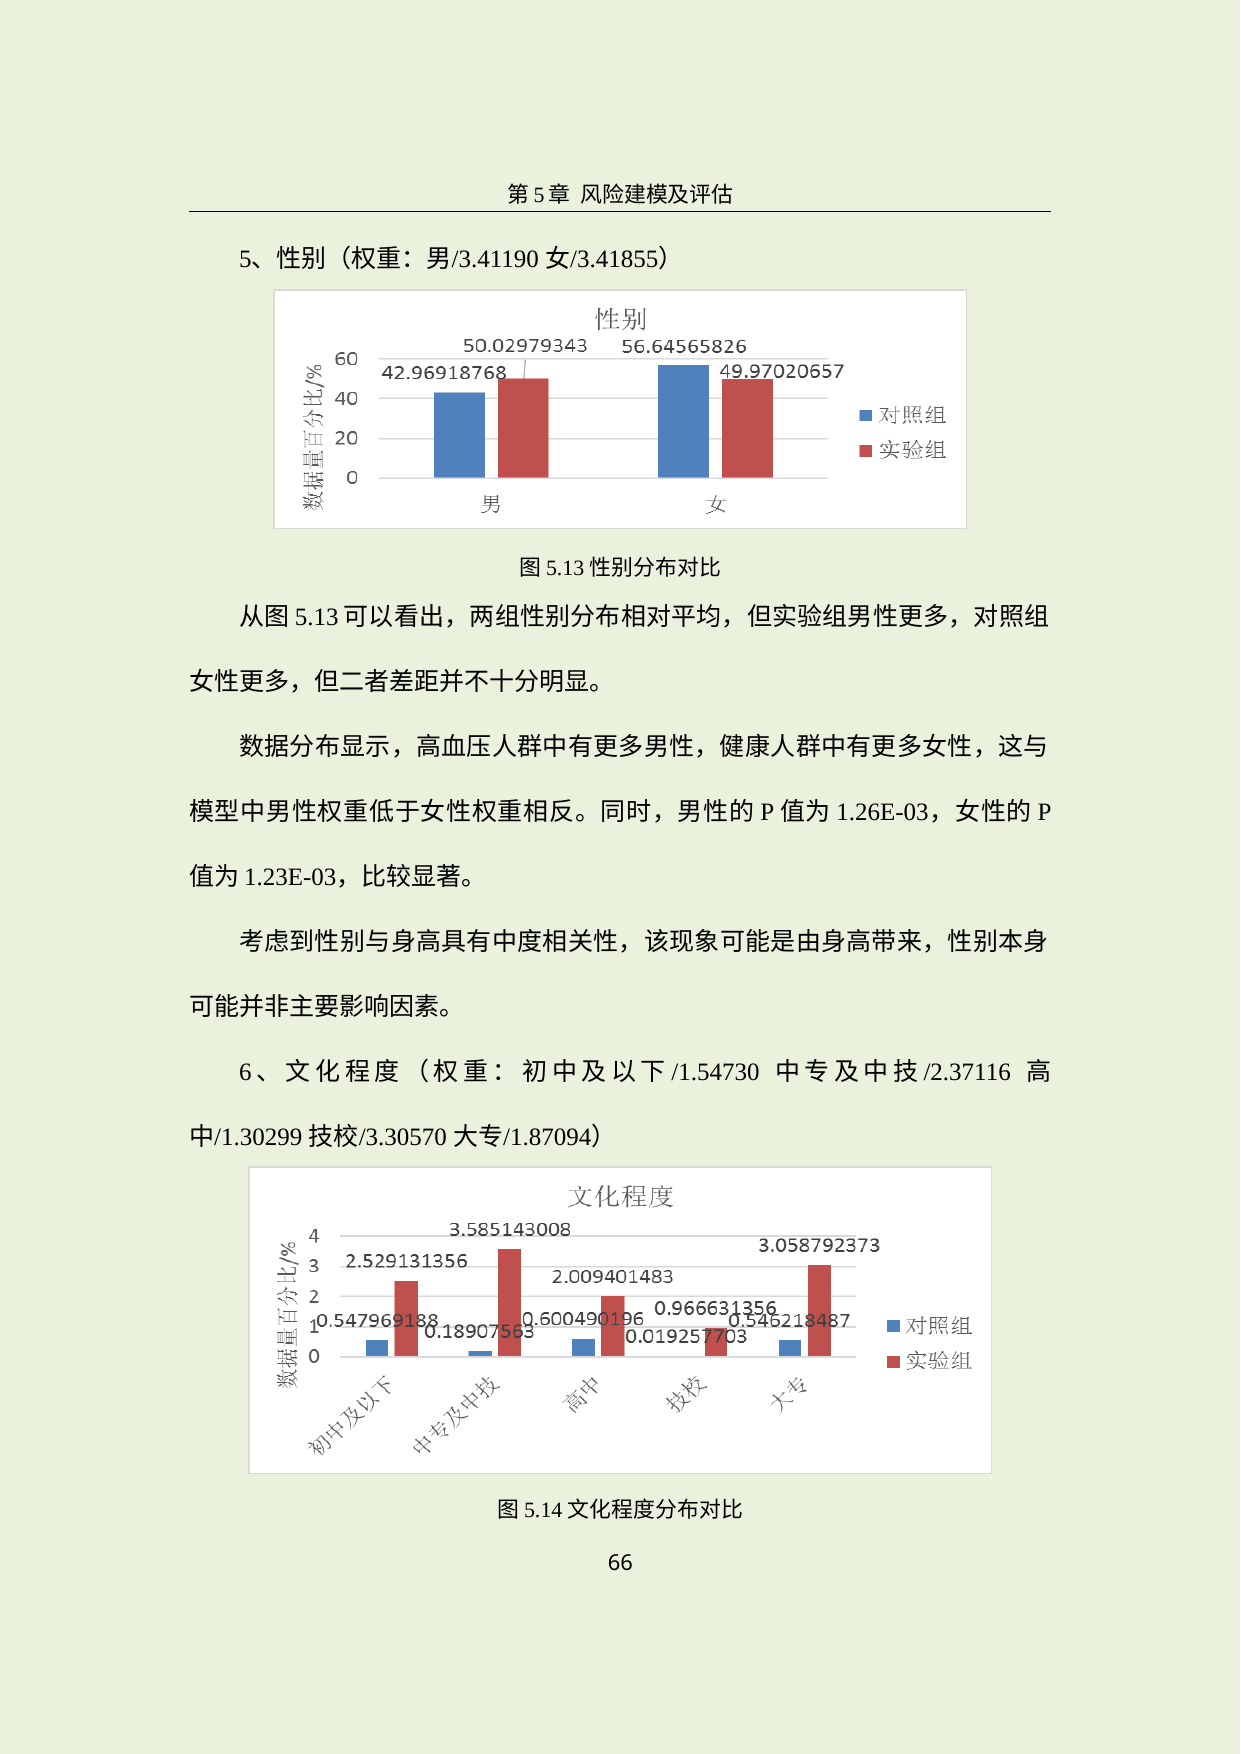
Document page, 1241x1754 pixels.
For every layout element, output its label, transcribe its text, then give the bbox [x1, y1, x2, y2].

text 5、性别（权重：男/3.41190 女/3.41855） [189, 224, 1051, 289]
text 从图5.13可以看出，两组性别分布相对平均，但实验组男性更多，对照组女性更多，但二者差距并不十分明显。 [189, 582, 1051, 712]
text 考虑到性别与身高具有中度相关性，该现象可能是由身高带来，性别本身可能并非主要影响因素。 [189, 907, 1051, 1037]
text 数据分布显示，高血压人群中有更多男性，健康人群中有更多女性，这与模型中男性权重低于女性权重相反。同时，男性的P值为1.26E-03，女性的P值为1.23E-03，比较显著。 [189, 712, 1051, 907]
text 6、文化程度（权重：初中及以下/1.54730 中专及中技/2.37116 高中/1.30299 技校/3.30570 大专/1.87094） [189, 1037, 1051, 1167]
text 图5.14 文化程度分布对比 [189, 1492, 1051, 1524]
picture [273, 289, 967, 529]
text 图5.13 性别分布对比 [189, 549, 1051, 582]
picture [248, 1166, 992, 1474]
